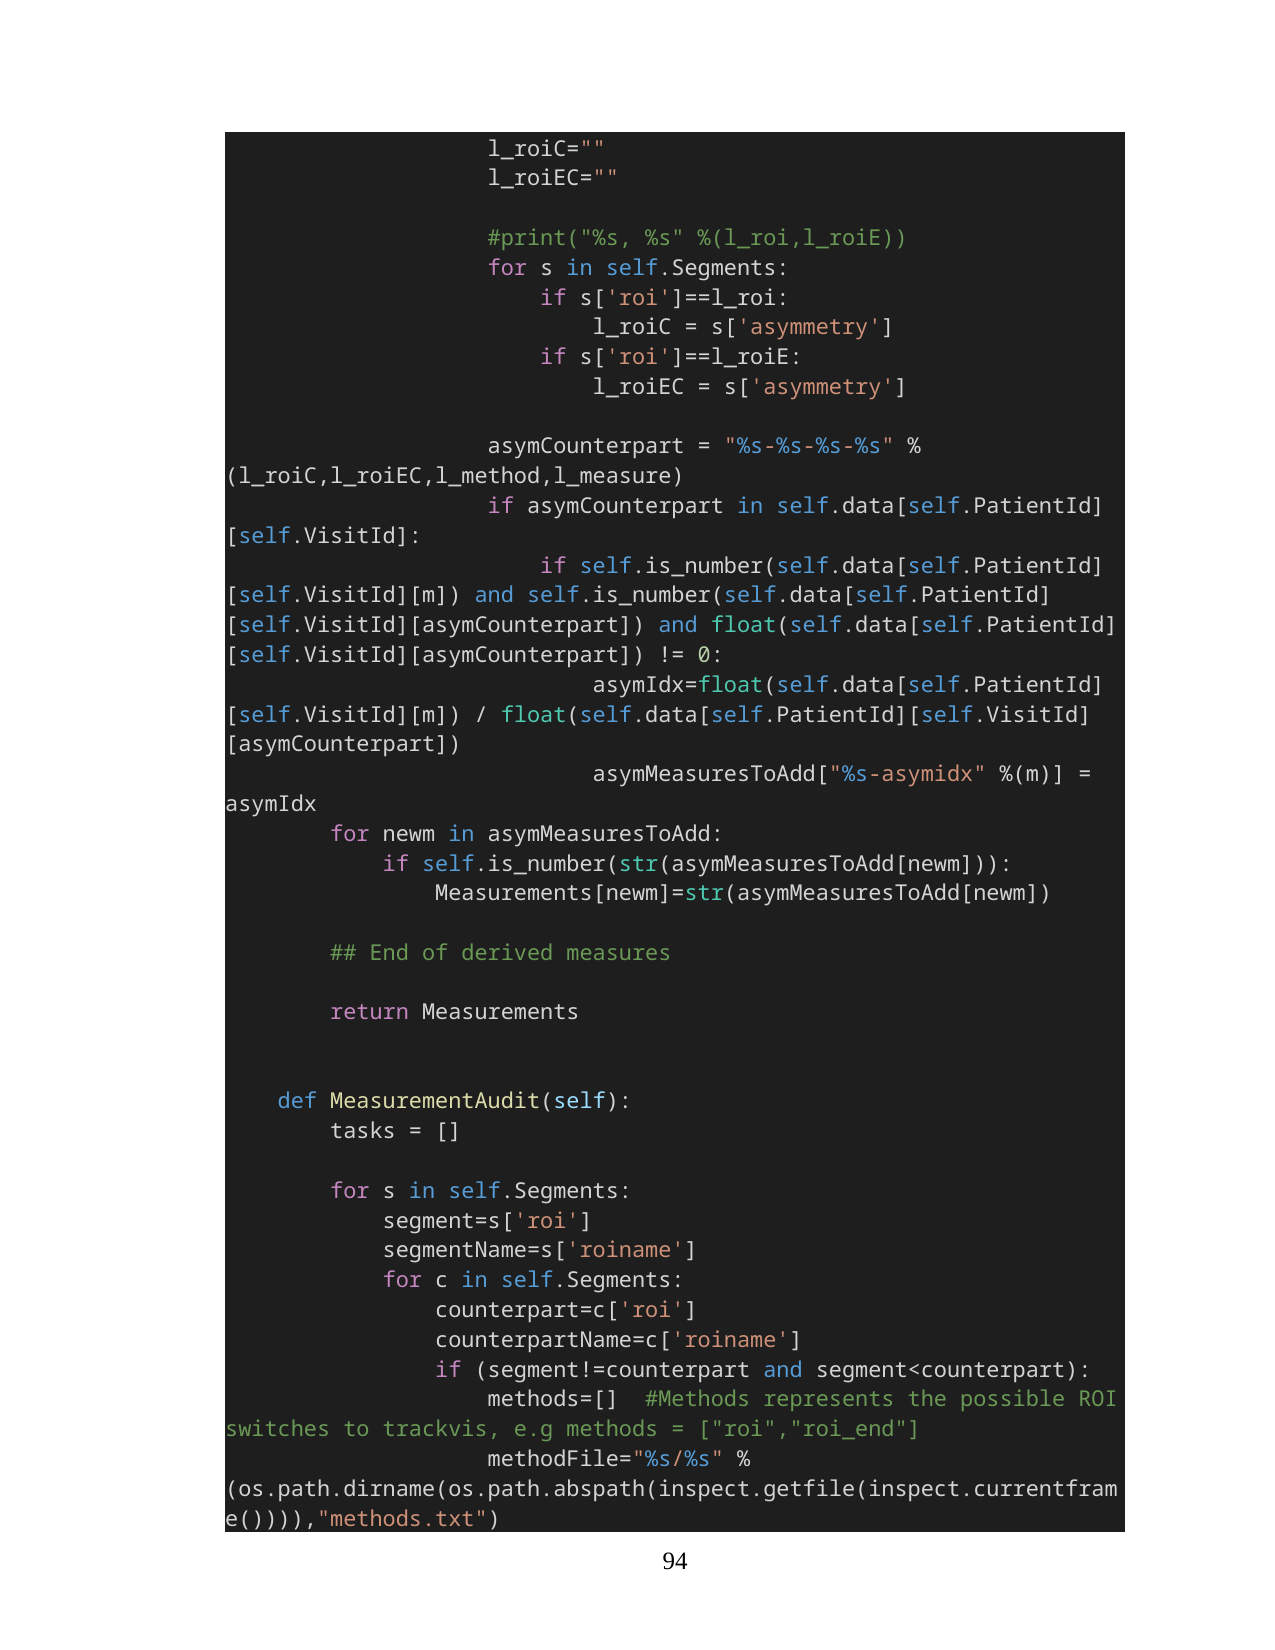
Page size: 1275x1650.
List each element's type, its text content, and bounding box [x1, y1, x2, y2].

text l_roiC="" [225, 132, 1125, 162]
text tasks = [] [225, 1115, 1125, 1145]
text if s['roi']==l_roiE: [225, 341, 1125, 371]
text if s['roi']==l_roi: [225, 281, 1125, 311]
text for newm in asymMeasuresToAdd: [225, 818, 1125, 847]
text l_roiEC="" [225, 162, 1125, 192]
text methodFile="%s/%s" %(os.path.dirname(os.path.abspath(inspect.getfile(inspect.currentframe()))),"methods.txt") [225, 1443, 1125, 1532]
text counterpartName=c['roiname'] [225, 1324, 1125, 1353]
text for c in self.Segments: [225, 1264, 1125, 1294]
text if (segment!=counterpart and segment<counterpart): [225, 1353, 1125, 1383]
text if asymCounterpart in self.data[self.PatientId][self.VisitId]: [225, 490, 1125, 549]
text counterpart=c['roi'] [225, 1294, 1125, 1324]
text asymIdx=float(self.data[self.PatientId][self.VisitId][m]) / float(self.data[self.PatientId][self.VisitId][asymCounterpart]) [225, 669, 1125, 758]
text segment=s['roi'] [225, 1204, 1125, 1234]
text for s in self.Segments: [225, 252, 1125, 281]
text Measurements[newm]=str(asymMeasuresToAdd[newm]) [225, 877, 1125, 907]
text l_roiC = s['asymmetry'] [225, 311, 1125, 341]
text l_roiEC = s['asymmetry'] [225, 371, 1125, 401]
text ## End of derived measures [225, 937, 1125, 967]
text asymCounterpart = "%s-%s-%s-%s" %(l_roiC,l_roiEC,l_method,l_measure) [225, 430, 1125, 490]
text if self.is_number(self.data[self.PatientId][self.VisitId][m]) and self.is_number(self.data[self.PatientId][self.VisitId][asymCounterpart]) and float(self.data[self.PatientId][self.VisitId][asymCounterpart]) != 0: [225, 549, 1125, 669]
text asymMeasuresToAdd["%s-asymidx" %(m)] = asymIdx [225, 758, 1125, 818]
text #print("%s, %s" %(l_roi,l_roiE)) [225, 222, 1125, 252]
text def MeasurementAudit(self): [225, 1085, 1125, 1115]
text methods=[] #Methods represents the possible ROI switches to trackvis, e.g methods = ["roi","roi_end"] [225, 1383, 1125, 1443]
text for s in self.Segments: [225, 1175, 1125, 1204]
text segmentName=s['roiname'] [225, 1234, 1125, 1264]
text if self.is_number(str(asymMeasuresToAdd[newm])): [225, 847, 1125, 877]
text return Measurements [225, 996, 1125, 1026]
